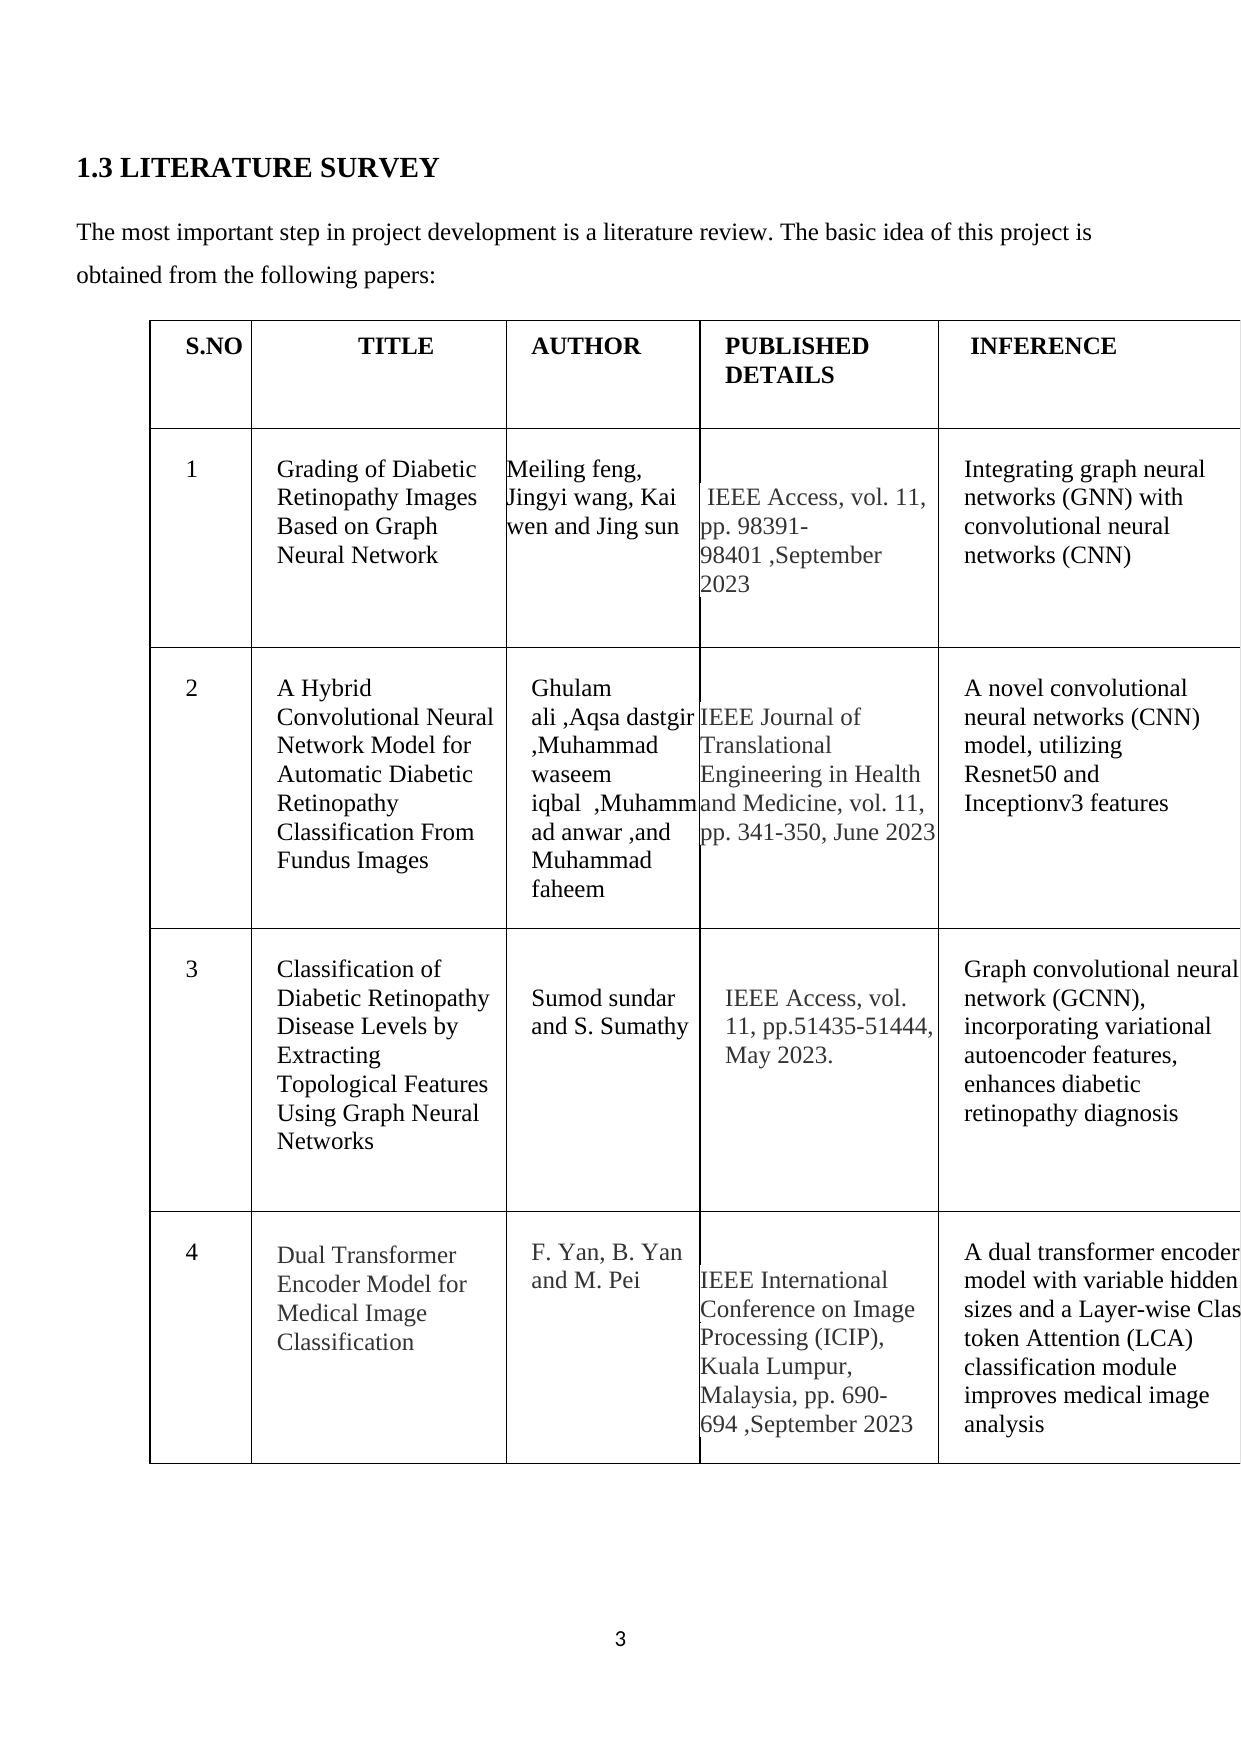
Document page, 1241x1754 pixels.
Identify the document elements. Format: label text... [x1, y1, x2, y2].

table_cell F. Yan, B. Yan and M. Pei [507, 1212, 699, 1463]
text The most important step in project development is a literature review. The basic idea of this project is obtained from the following papers: [76, 217, 1167, 289]
table_cell Integrating graph neural networks (GNN) with convolutional neural networks (CNN) [939, 429, 1240, 647]
table_cell 4 [151, 1212, 251, 1463]
table_header INFERENCE [939, 321, 1240, 428]
table_cell Classification of Diabetic Retinopathy Disease Levels by Extracting Topological Features Using Graph Neural Networks [252, 929, 506, 1211]
table_header S.NO [151, 321, 251, 428]
table_header AUTHOR [507, 321, 699, 428]
table_cell Dual Transformer Encoder Model for Medical Image Classification [252, 1212, 506, 1463]
table_header TITLE [252, 321, 506, 428]
table_header PUBLISHED DETAILS [701, 321, 938, 428]
table_cell Meiling feng, Jingyi wang, Kai wen and Jing sun [507, 429, 699, 647]
table_cell A dual transformer encoder model with variable hidden sizes and a Layer-wise Class token Attention (LCA) classification module improves medical image analysis [939, 1212, 1240, 1463]
table_cell Graph convolutional neural network (GCNN), incorporating variational autoencoder features, enhances diabetic retinopathy diagnosis [939, 929, 1240, 1211]
table_cell IEEE Journal of Translational Engineering in Health and Medicine, vol. 11, pp. 341-350, June 2023 [701, 648, 938, 928]
table_cell 3 [151, 929, 251, 1211]
table_cell 2 [151, 648, 251, 928]
table_cell Ghulam ali ,Aqsa dastgir ,Muhammad waseem iqbal ,Muhammad anwar ,and Muhammad faheem [507, 648, 699, 928]
table_cell IEEE Access, vol. 11, pp.51435-51444, May 2023. [701, 929, 938, 1211]
table_cell A Hybrid Convolutional Neural Network Model for Automatic Diabetic Retinopathy Classification From Fundus Images [252, 648, 506, 928]
table_cell Sumod sundar and S. Sumathy [507, 929, 699, 1211]
table_cell A novel convolutional neural networks (CNN) model, utilizing Resnet50 and Inceptionv3 features [939, 648, 1240, 928]
table_cell IEEE Access, vol. 11, pp. 98391-98401 ,September 2023 [701, 429, 938, 647]
table_cell IEEE International Conference on Image Processing (ICIP), Kuala Lumpur, Malaysia, pp. 690-694 ,September 2023 [701, 1212, 938, 1463]
table_cell 1 [151, 429, 251, 647]
table_cell Grading of Diabetic Retinopathy Images Based on Graph Neural Network [252, 429, 506, 647]
text 1.3 LITERATURE SURVEY [76, 150, 1139, 183]
